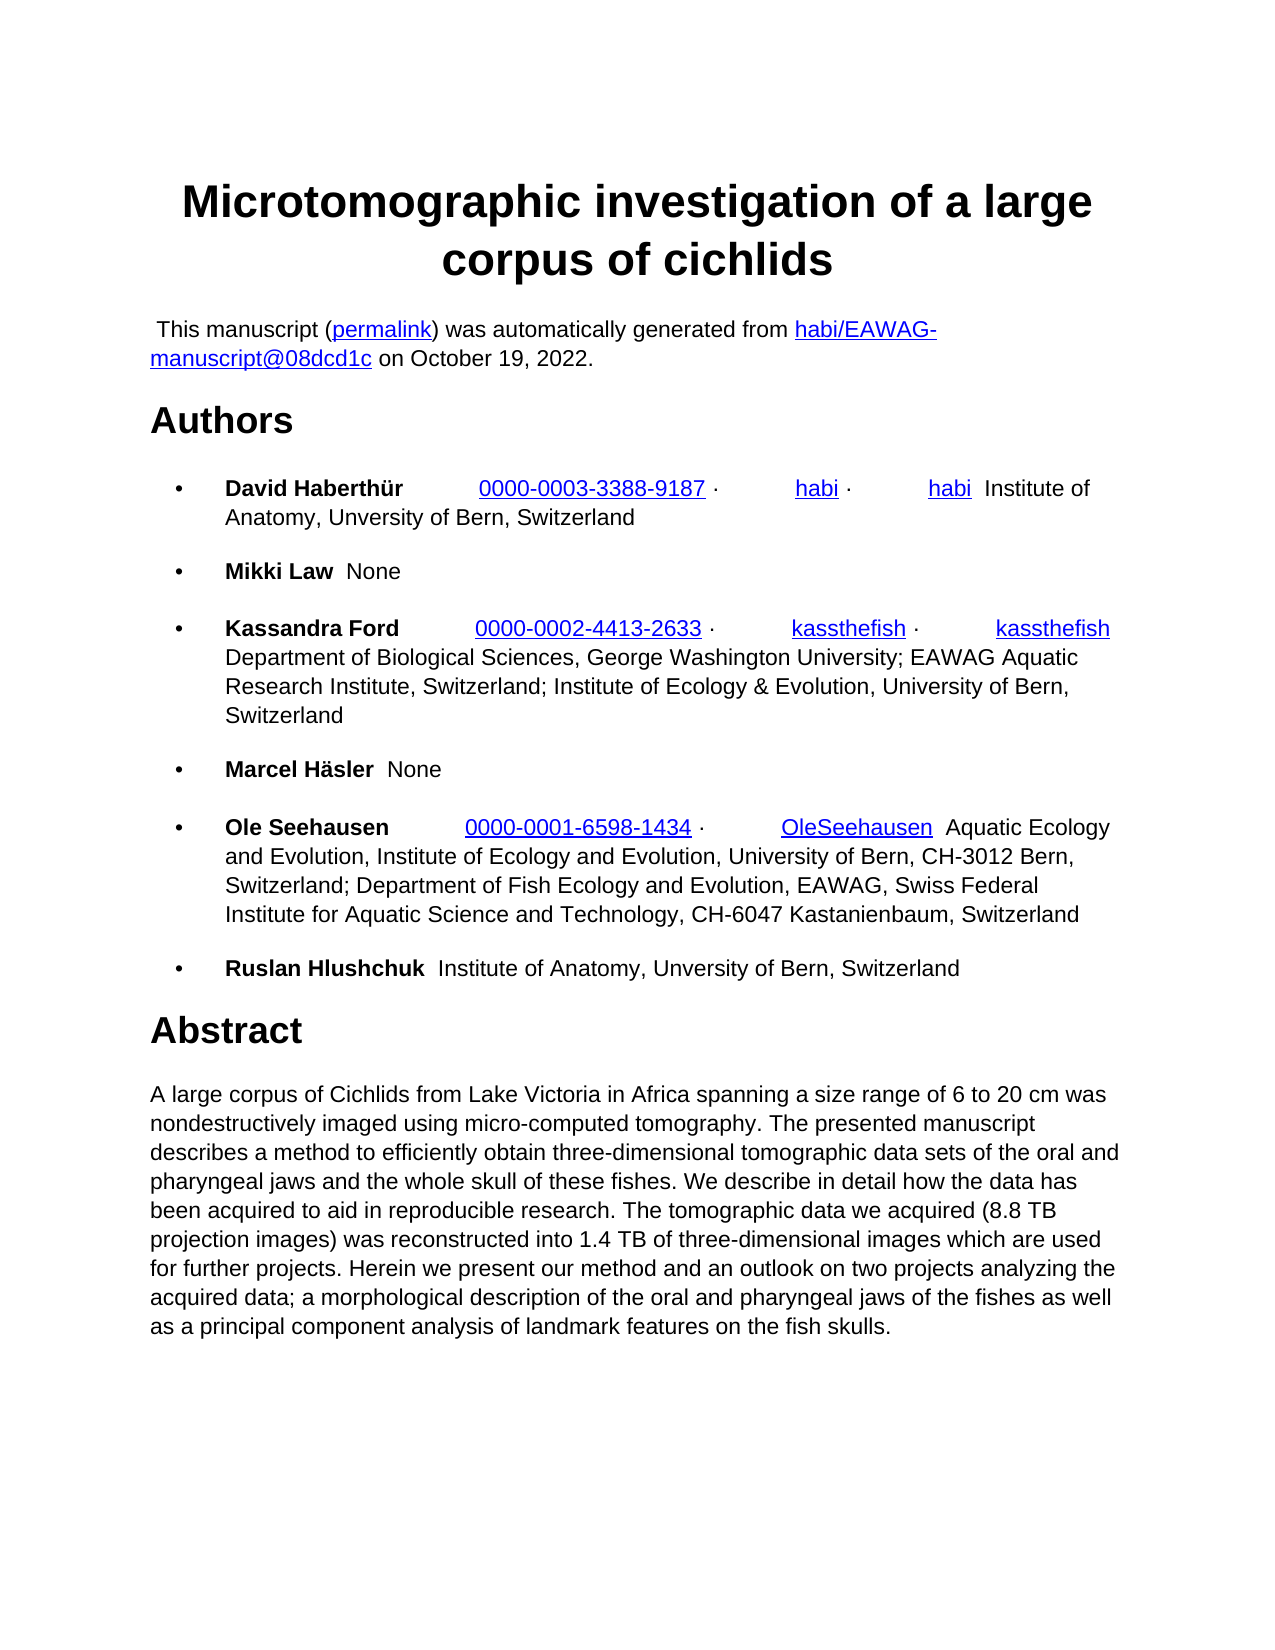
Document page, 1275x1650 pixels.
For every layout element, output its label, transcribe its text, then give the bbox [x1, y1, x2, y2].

subtitle Authors [150, 399, 1125, 442]
text A large corpus of Cichlids from Lake Victoria in Africa spanning a size range of 6 to 20 cm was nondestructively imaged using micro-computed tomography. The presented manuscript describes a method to efficiently obtain three-dimensional tomographic data sets of the oral and pharyngeal jaws and the whole skull of these fishes. We describe in detail how the data has been acquired to aid in reproducible research. The tomographic data we acquired (8.8 TB projection images) was reconstructed into 1.4 TB of three-dimensional images which are used for further projects. Herein we present our method and an outlook on two projects analyzing the acquired data; a morphological description of the oral and pharyngeal jaws of the fishes as well as a principal component analysis of landmark features on the fish skulls. [150, 1081, 1125, 1339]
list Ruslan Hlushchuk Institute of Anatomy, Unversity of Bern, Switzerland [175, 954, 1125, 981]
list Marcel Häsler None [175, 756, 1125, 782]
list David Haberthür 0000-0003-3388-9187 · habi · habi Institute of Anatomy, Unversity of Bern, Switzerland [175, 471, 1125, 530]
list Mikki Law None [175, 558, 1125, 584]
list Ole Seehausen 0000-0001-6598-1434 · OleSeehausen Aquatic Ecology and Evolution, Institute of Ecology and Evolution, University of Bern, CH-3012 Bern, Switzerland; Department of Fish Ecology and Evolution, EAWAG, Swiss Federal Institute for Aquatic Science and Technology, CH-6047 Kastanienbaum, Switzerland [175, 810, 1125, 927]
title Microtomographic investigation of a large corpus of cichlids [150, 175, 1125, 286]
text This manuscript (permalink) was automatically generated from habi/EAWAG-manuscript@08dcd1c on October 19, 2022. [150, 316, 1125, 371]
list Kassandra Ford 0000-0002-4413-2633 · kassthefish · kassthefish Department of Biological Sciences, George Washington University; EAWAG Aquatic Research Institute, Switzerland; Institute of Ecology & Evolution, University of Bern, Switzerland [175, 612, 1125, 728]
subtitle Abstract [150, 1008, 1125, 1052]
